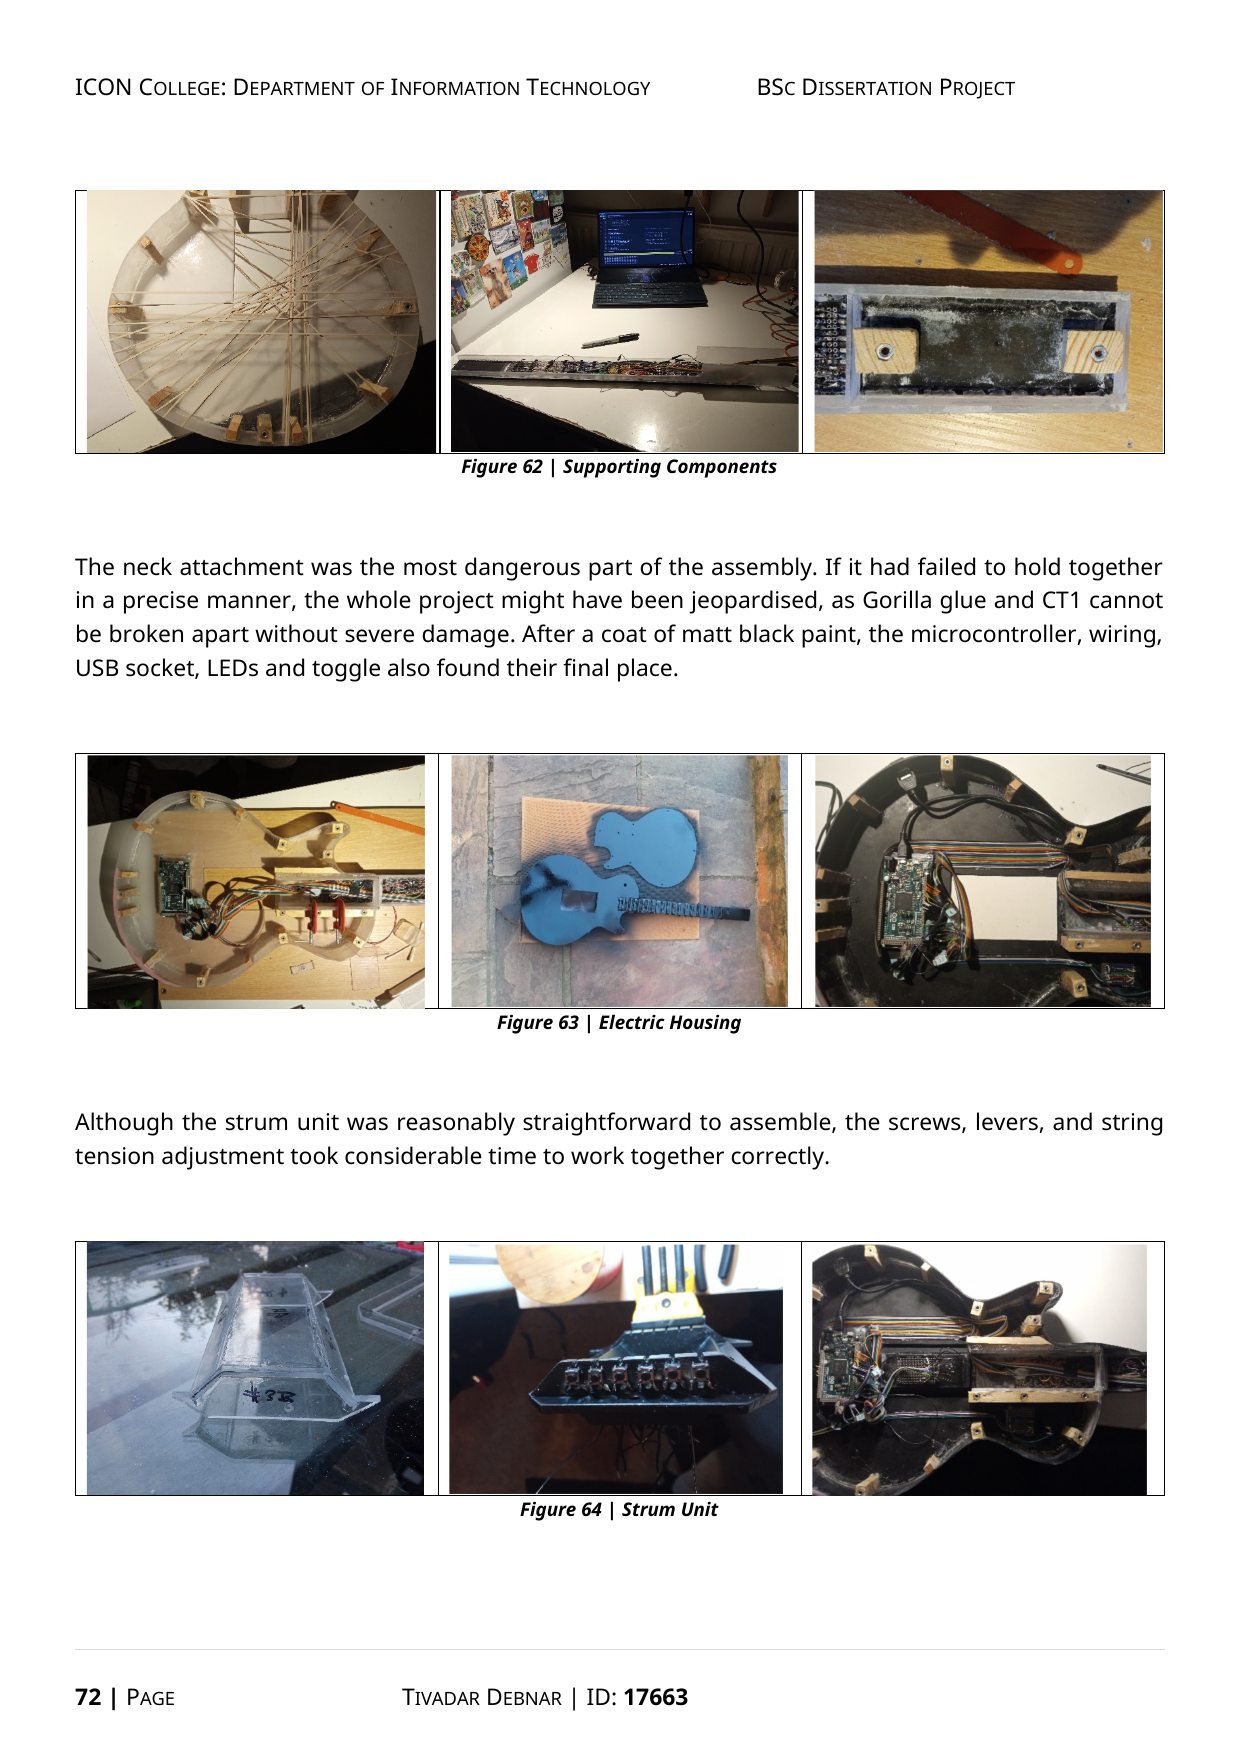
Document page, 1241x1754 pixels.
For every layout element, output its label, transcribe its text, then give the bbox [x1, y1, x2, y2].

table_header [76, 191, 86, 453]
text Figure 64 | Strum Unit [75, 1496, 1165, 1522]
table_header [803, 191, 1164, 453]
picture [452, 756, 788, 1007]
table_header [76, 1242, 86, 1495]
picture [88, 756, 425, 1009]
table_header [76, 754, 438, 1008]
table_header [439, 754, 801, 1008]
text Although the strum unit was reasonably straightforward to assemble, the screws, levers, and string tension adjustment took considerable time to work together correctly. [75, 1106, 1165, 1171]
text Figure 62 | Supporting Components [75, 454, 1165, 479]
table_header [802, 1242, 1164, 1495]
text The neck attachment was the most dangerous part of the assembly. If it had failed to hold together in a precise manner, the whole project might have been jeopardised, as Gorilla glue and CT1 cannot be broken apart without severe damage. After a coat of matt black paint, the microcontroller, wiring, USB socket, LEDs and toggle also found their final place. [75, 551, 1165, 683]
picture [816, 756, 1150, 1007]
table_header [439, 1242, 801, 1495]
picture [86, 1241, 424, 1495]
picture [451, 190, 799, 452]
table_header [424, 1242, 438, 1495]
table_header [441, 191, 802, 453]
picture [813, 1245, 1147, 1496]
picture [450, 1245, 783, 1494]
picture [86, 190, 437, 453]
text Figure 63 | Electric Housing [75, 1009, 1165, 1035]
table_header [802, 754, 1164, 1008]
picture [815, 191, 1162, 452]
